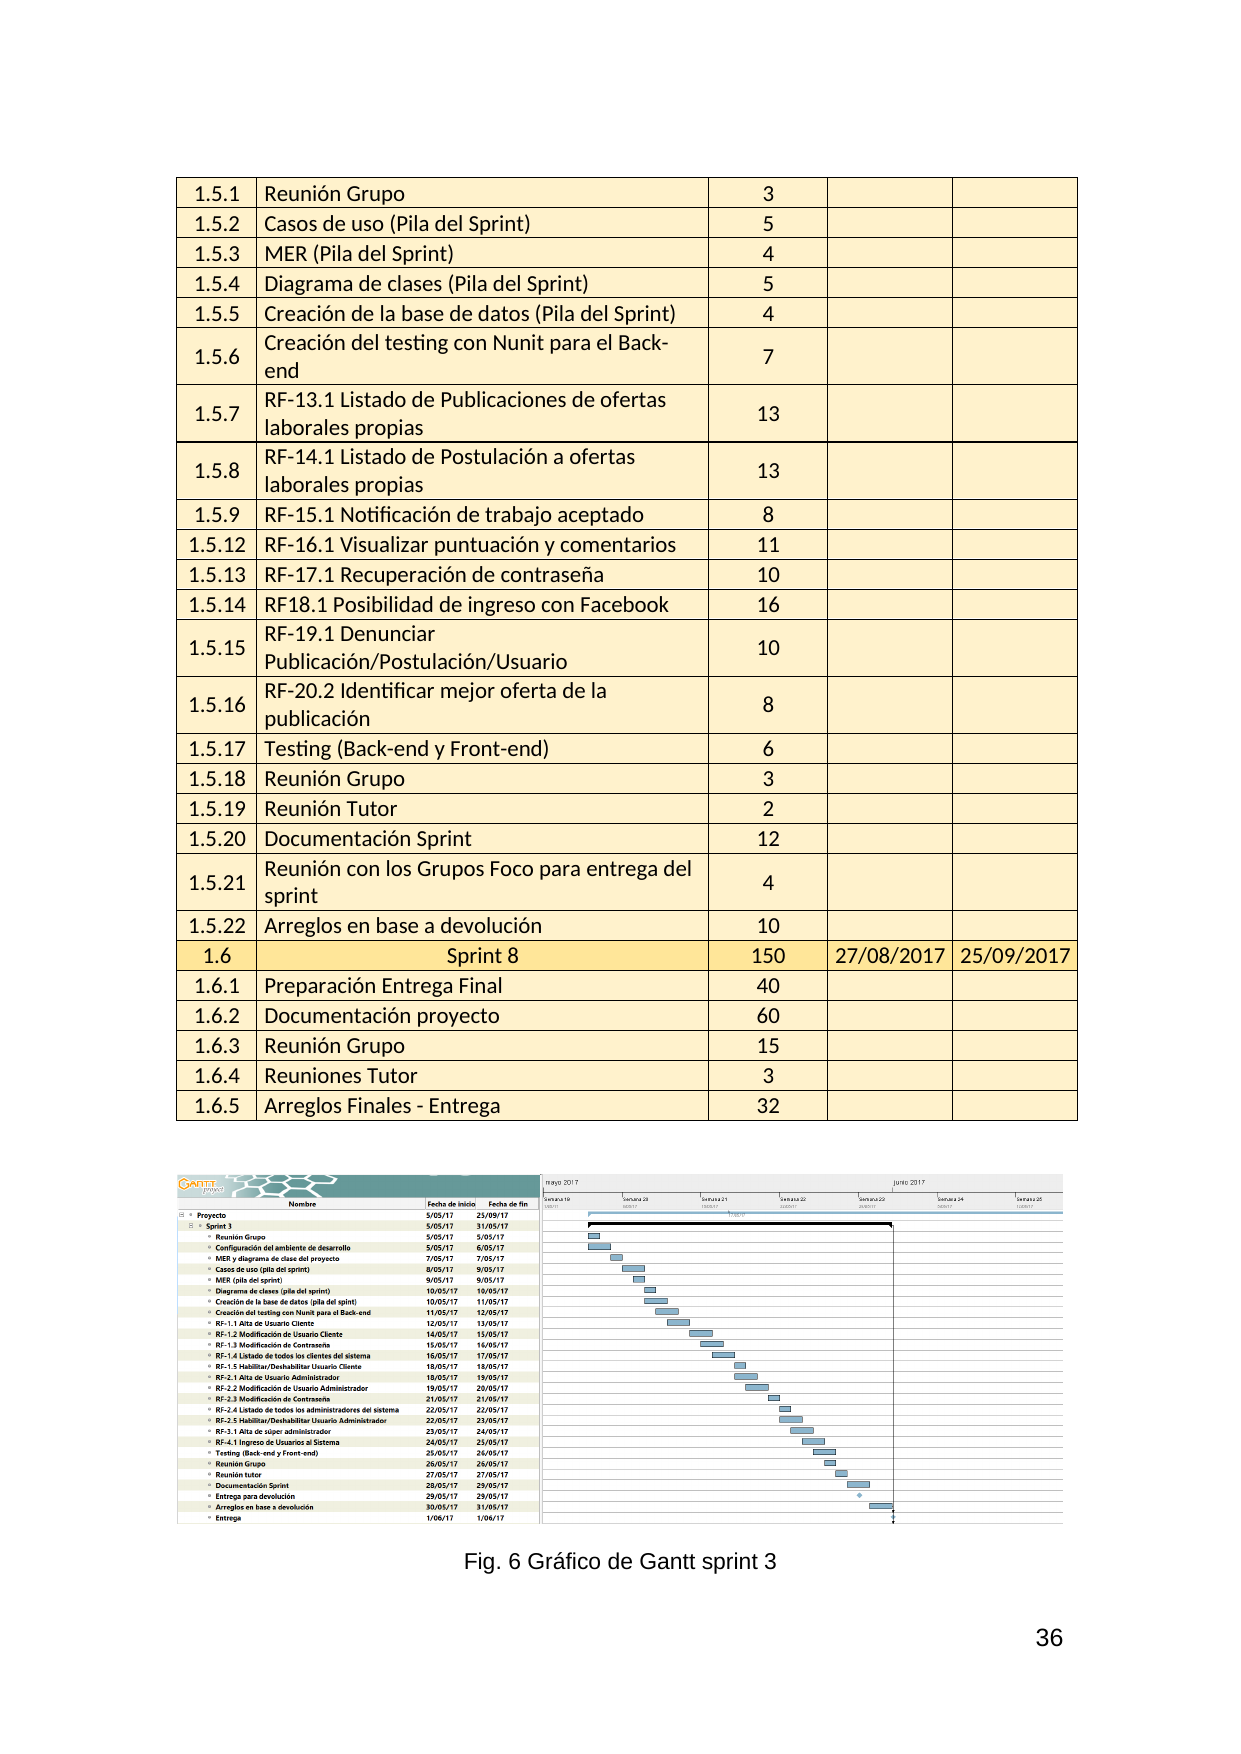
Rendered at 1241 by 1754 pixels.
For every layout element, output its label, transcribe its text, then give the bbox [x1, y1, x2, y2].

table_cell 1.6.2 [177, 1001, 256, 1030]
table_cell 10 [709, 911, 827, 940]
table_cell 1.5.4 [177, 268, 256, 297]
table_cell [953, 238, 1077, 267]
table_cell RF-16.1 Visualizar puntuación y comentarios [257, 530, 708, 558]
table_cell 1.5.13 [177, 560, 256, 588]
table_cell 1.5.18 [177, 764, 256, 793]
table_cell Reunión con los Grupos Foco para entrega del sprint [257, 854, 708, 910]
table_cell [953, 1001, 1077, 1030]
table_cell 3 [709, 1061, 827, 1090]
table_cell [953, 620, 1077, 676]
table_cell [953, 677, 1077, 733]
table_cell Documentación Sprint [257, 824, 708, 853]
table_cell 5 [709, 268, 827, 297]
table_cell [828, 268, 952, 297]
table_cell RF-19.1 Denunciar Publicación/Postulación/Usuario [257, 620, 708, 676]
table_cell Preparación Entrega Final [257, 971, 708, 1000]
table_cell Reunión Grupo [257, 1031, 708, 1060]
table_cell 1.5.9 [177, 500, 256, 528]
table_cell 7 [709, 328, 827, 384]
table_cell RF-15.1 Notificación de trabajo aceptado [257, 500, 708, 528]
table_cell [953, 734, 1077, 763]
table_cell 11 [709, 530, 827, 558]
table_cell 13 [709, 385, 827, 441]
table_cell [828, 1001, 952, 1030]
table_cell [953, 590, 1077, 618]
table_cell 16 [709, 590, 827, 618]
table_cell Creación de la base de datos (Pila del Sprint) [257, 298, 708, 327]
table_cell 12 [709, 824, 827, 853]
table_cell [953, 794, 1077, 823]
table_cell [828, 854, 952, 910]
table_cell 3 [709, 178, 827, 207]
table_cell 150 [709, 941, 827, 970]
table_cell 2 [709, 794, 827, 823]
table_cell [953, 443, 1077, 498]
table_cell [828, 824, 952, 853]
table_cell [828, 1061, 952, 1090]
table_cell RF18.1 Posibilidad de ingreso con Facebook [257, 590, 708, 618]
table_cell 4 [709, 854, 827, 910]
table_cell [828, 620, 952, 676]
table_cell 15 [709, 1031, 827, 1060]
table_cell 1.6.1 [177, 971, 256, 1000]
table_cell [828, 590, 952, 618]
table_cell 25/09/2017 [953, 941, 1077, 970]
table_cell 1.5.19 [177, 794, 256, 823]
table_cell [828, 530, 952, 558]
table_cell Reunión Tutor [257, 794, 708, 823]
table_cell Testing (Back-end y Front-end) [257, 734, 708, 763]
table_cell [953, 385, 1077, 441]
table_cell 1.5.17 [177, 734, 256, 763]
table_cell [953, 208, 1077, 237]
table_cell 60 [709, 1001, 827, 1030]
table_cell 1.5.8 [177, 443, 256, 498]
table_cell 5 [709, 208, 827, 237]
table_cell 1.6.4 [177, 1061, 256, 1090]
table_cell [953, 824, 1077, 853]
table_cell 1.5.12 [177, 530, 256, 558]
table_cell Sprint 8 [257, 941, 708, 970]
table_cell 4 [709, 298, 827, 327]
table_cell [828, 385, 952, 441]
table_cell [953, 1031, 1077, 1060]
table_cell [828, 298, 952, 327]
table_cell 1.5.20 [177, 824, 256, 853]
table_cell 1.5.14 [177, 590, 256, 618]
table_cell [828, 1031, 952, 1060]
table_cell [828, 560, 952, 588]
table_cell [828, 794, 952, 823]
table_cell 3 [709, 764, 827, 793]
table_cell [953, 764, 1077, 793]
table_cell [828, 443, 952, 498]
table_cell 13 [709, 443, 827, 498]
table_cell 32 [709, 1091, 827, 1120]
picture [177, 1174, 1063, 1524]
table_cell Reunión Grupo [257, 764, 708, 793]
table_cell 1.6.5 [177, 1091, 256, 1120]
table_cell Arreglos Finales - Entrega [257, 1091, 708, 1120]
table_cell 1.6.3 [177, 1031, 256, 1060]
table_cell [953, 500, 1077, 528]
table_cell 1.5.2 [177, 208, 256, 237]
table_cell 1.5.22 [177, 911, 256, 940]
table_cell [953, 298, 1077, 327]
table_cell 1.5.6 [177, 328, 256, 384]
table_cell [953, 1061, 1077, 1090]
table_cell [953, 328, 1077, 384]
table_cell 1.5.1 [177, 178, 256, 207]
table_cell 1.5.15 [177, 620, 256, 676]
table_cell RF-14.1 Listado de Postulación a ofertas laborales propias [257, 443, 708, 498]
table_cell Reunión Grupo [257, 178, 708, 207]
table_cell RF-17.1 Recuperación de contraseña [257, 560, 708, 588]
table_cell [953, 178, 1077, 207]
table_cell 1.5.3 [177, 238, 256, 267]
table_cell [828, 1091, 952, 1120]
table_cell [828, 971, 952, 1000]
table_cell [828, 734, 952, 763]
table_cell [953, 854, 1077, 910]
table_cell Diagrama de clases (Pila del Sprint) [257, 268, 708, 297]
table_cell 27/08/2017 [828, 941, 952, 970]
table_cell 10 [709, 560, 827, 588]
table_cell [828, 764, 952, 793]
table_cell [953, 530, 1077, 558]
table_cell [828, 328, 952, 384]
table_cell 40 [709, 971, 827, 1000]
table_cell [828, 238, 952, 267]
text Fig. 6 Gráfico de Gantt sprint 3 [189, 1548, 1051, 1574]
table_cell Documentación proyecto [257, 1001, 708, 1030]
table_cell 1.5.16 [177, 677, 256, 733]
table_cell 4 [709, 238, 827, 267]
table_cell RF-13.1 Listado de Publicaciones de ofertas laborales propias [257, 385, 708, 441]
table_cell Casos de uso (Pila del Sprint) [257, 208, 708, 237]
table_cell Creación del testing con Nunit para el Back-end [257, 328, 708, 384]
table_cell [953, 268, 1077, 297]
table_cell [953, 911, 1077, 940]
table_cell 8 [709, 677, 827, 733]
table_cell MER (Pila del Sprint) [257, 238, 708, 267]
table_cell 6 [709, 734, 827, 763]
table_cell [953, 560, 1077, 588]
table_cell 1.5.21 [177, 854, 256, 910]
table_cell [828, 208, 952, 237]
table_cell 1.6 [177, 941, 256, 970]
table_cell [828, 911, 952, 940]
table_cell [953, 1091, 1077, 1120]
table_cell [953, 971, 1077, 1000]
table_cell Reuniones Tutor [257, 1061, 708, 1090]
table_cell 10 [709, 620, 827, 676]
table_cell Arreglos en base a devolución [257, 911, 708, 940]
table_cell 1.5.7 [177, 385, 256, 441]
table_cell 8 [709, 500, 827, 528]
table_cell [828, 500, 952, 528]
table_cell [828, 677, 952, 733]
table_cell [828, 178, 952, 207]
table_cell RF-20.2 Identificar mejor oferta de la publicación [257, 677, 708, 733]
table_cell 1.5.5 [177, 298, 256, 327]
